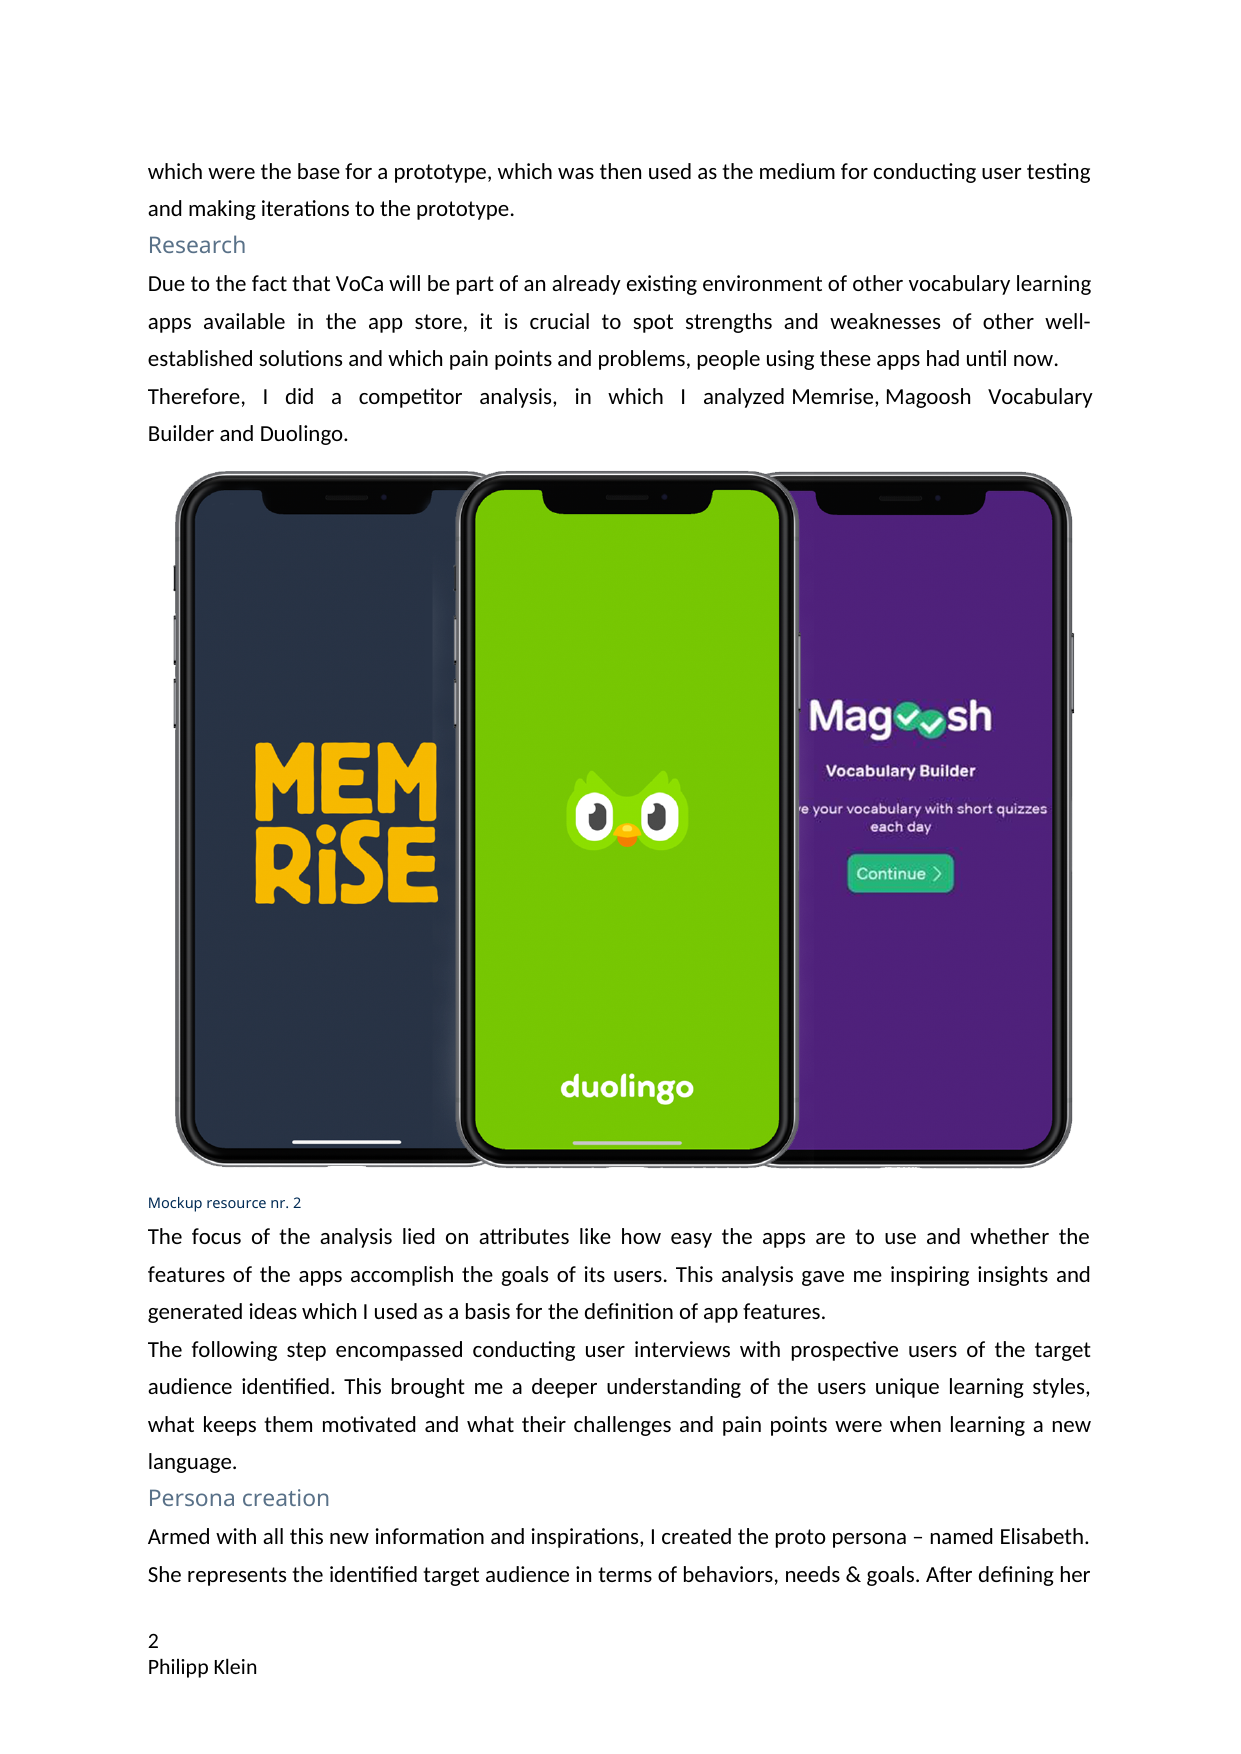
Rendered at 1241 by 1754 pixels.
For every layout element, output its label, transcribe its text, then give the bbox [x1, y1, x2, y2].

text Therefore, I did a competitor analysis, in which I analyzed Memrise, Magoosh Vocabulary Builder and Duolingo. [148, 373, 1093, 448]
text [148, 1513, 1093, 1588]
picture [147, 447, 1092, 1185]
text Persona creation [148, 1475, 1093, 1513]
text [148, 148, 1093, 223]
text Research [148, 223, 1093, 260]
text Due to the fact that VoCa will be part of an already existing environment of other vocabulary learning apps available in the app store, it is crucial to spot strengths and weaknesses of other well-established solutions and which pain points and problems, people using these apps had until now. [148, 260, 1093, 373]
text Mockup resource nr. 2 [148, 1184, 1093, 1213]
text The following step encompassed conducting user interviews with prospective users of the target audience identified. This brought me a deeper understanding of the users unique learning styles, what keeps them motivated and what their challenges and pain points were when learning a new language. [148, 1325, 1093, 1475]
text The focus of the analysis lied on attributes like how easy the apps are to use and whether the features of the apps accomplish the goals of its users. This analysis gave me inspiring insights and generated ideas which I used as a basis for the definition of app features. [148, 1213, 1093, 1325]
